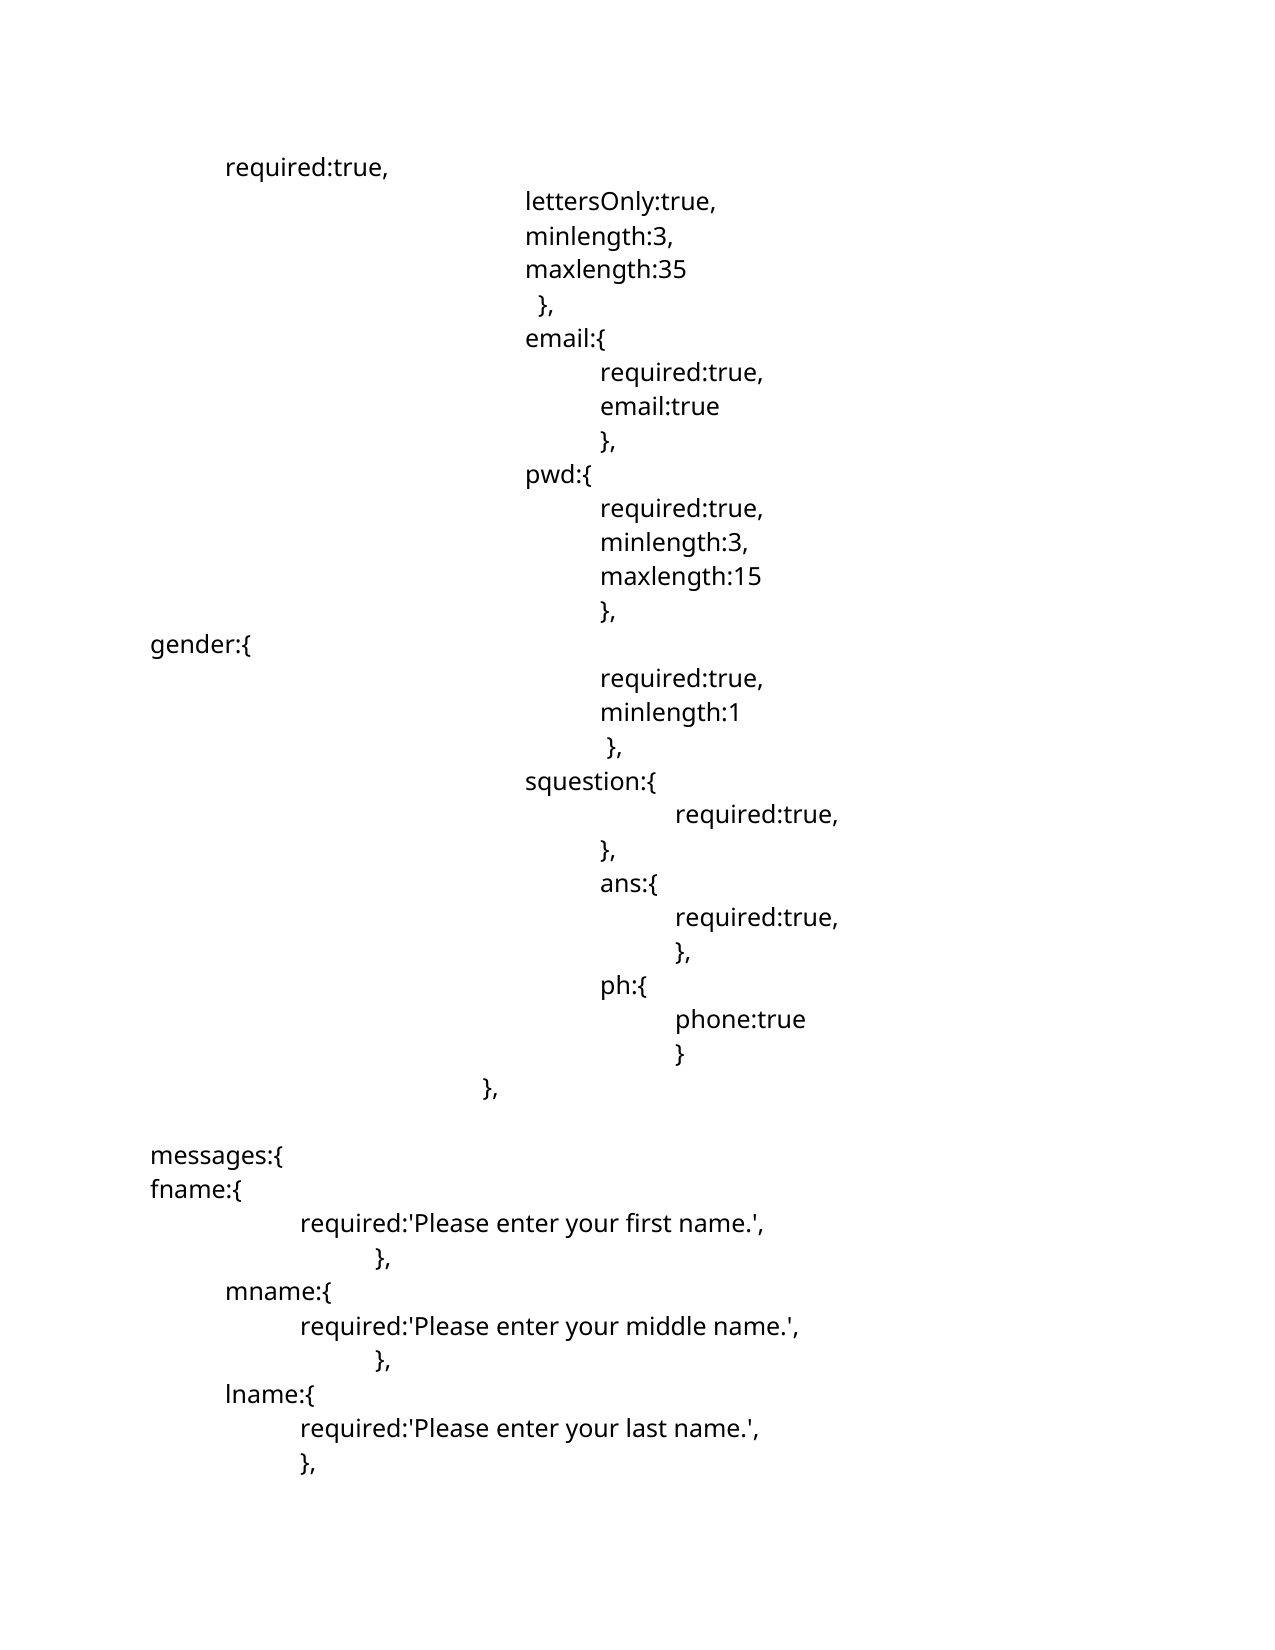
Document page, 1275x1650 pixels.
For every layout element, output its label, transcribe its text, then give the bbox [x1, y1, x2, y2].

text }, [150, 1240, 1125, 1274]
text gender:{ [150, 627, 1125, 661]
text minlength:3, [150, 218, 1125, 252]
text }, [150, 933, 1125, 967]
text required:true, [150, 797, 1125, 831]
text pwd:{ [150, 457, 1125, 491]
text required:true, [150, 661, 1125, 695]
text messages:{ [150, 1138, 1125, 1172]
text }, [150, 1444, 1125, 1478]
text maxlength:15 [150, 559, 1125, 593]
text }, [150, 1070, 1125, 1104]
text email:{ [150, 320, 1125, 354]
text required:true, [150, 150, 1125, 184]
text maxlength:35 [150, 252, 1125, 286]
text lname:{ [150, 1376, 1125, 1410]
text required:true, [150, 354, 1125, 388]
text }, [150, 422, 1125, 457]
text }, [150, 1342, 1125, 1376]
text }, [150, 593, 1125, 627]
text minlength:1 [150, 695, 1125, 729]
text squestion:{ [150, 763, 1125, 797]
text }, [150, 831, 1125, 865]
text }, [150, 729, 1125, 763]
text } [150, 1036, 1125, 1070]
text lettersOnly:true, [150, 184, 1125, 218]
text ph:{ [150, 967, 1125, 1002]
text required:'Please enter your middle name.', [150, 1308, 1125, 1342]
text mname:{ [150, 1274, 1125, 1308]
text required:true, [150, 491, 1125, 525]
text phone:true [150, 1002, 1125, 1036]
text fname:{ [150, 1172, 1125, 1206]
text }, [150, 286, 1125, 320]
text required:true, [150, 899, 1125, 933]
text email:true [150, 388, 1125, 422]
text required:'Please enter your last name.', [150, 1410, 1125, 1444]
text required:'Please enter your first name.', [150, 1206, 1125, 1240]
text ans:{ [150, 865, 1125, 899]
text minlength:3, [150, 525, 1125, 559]
